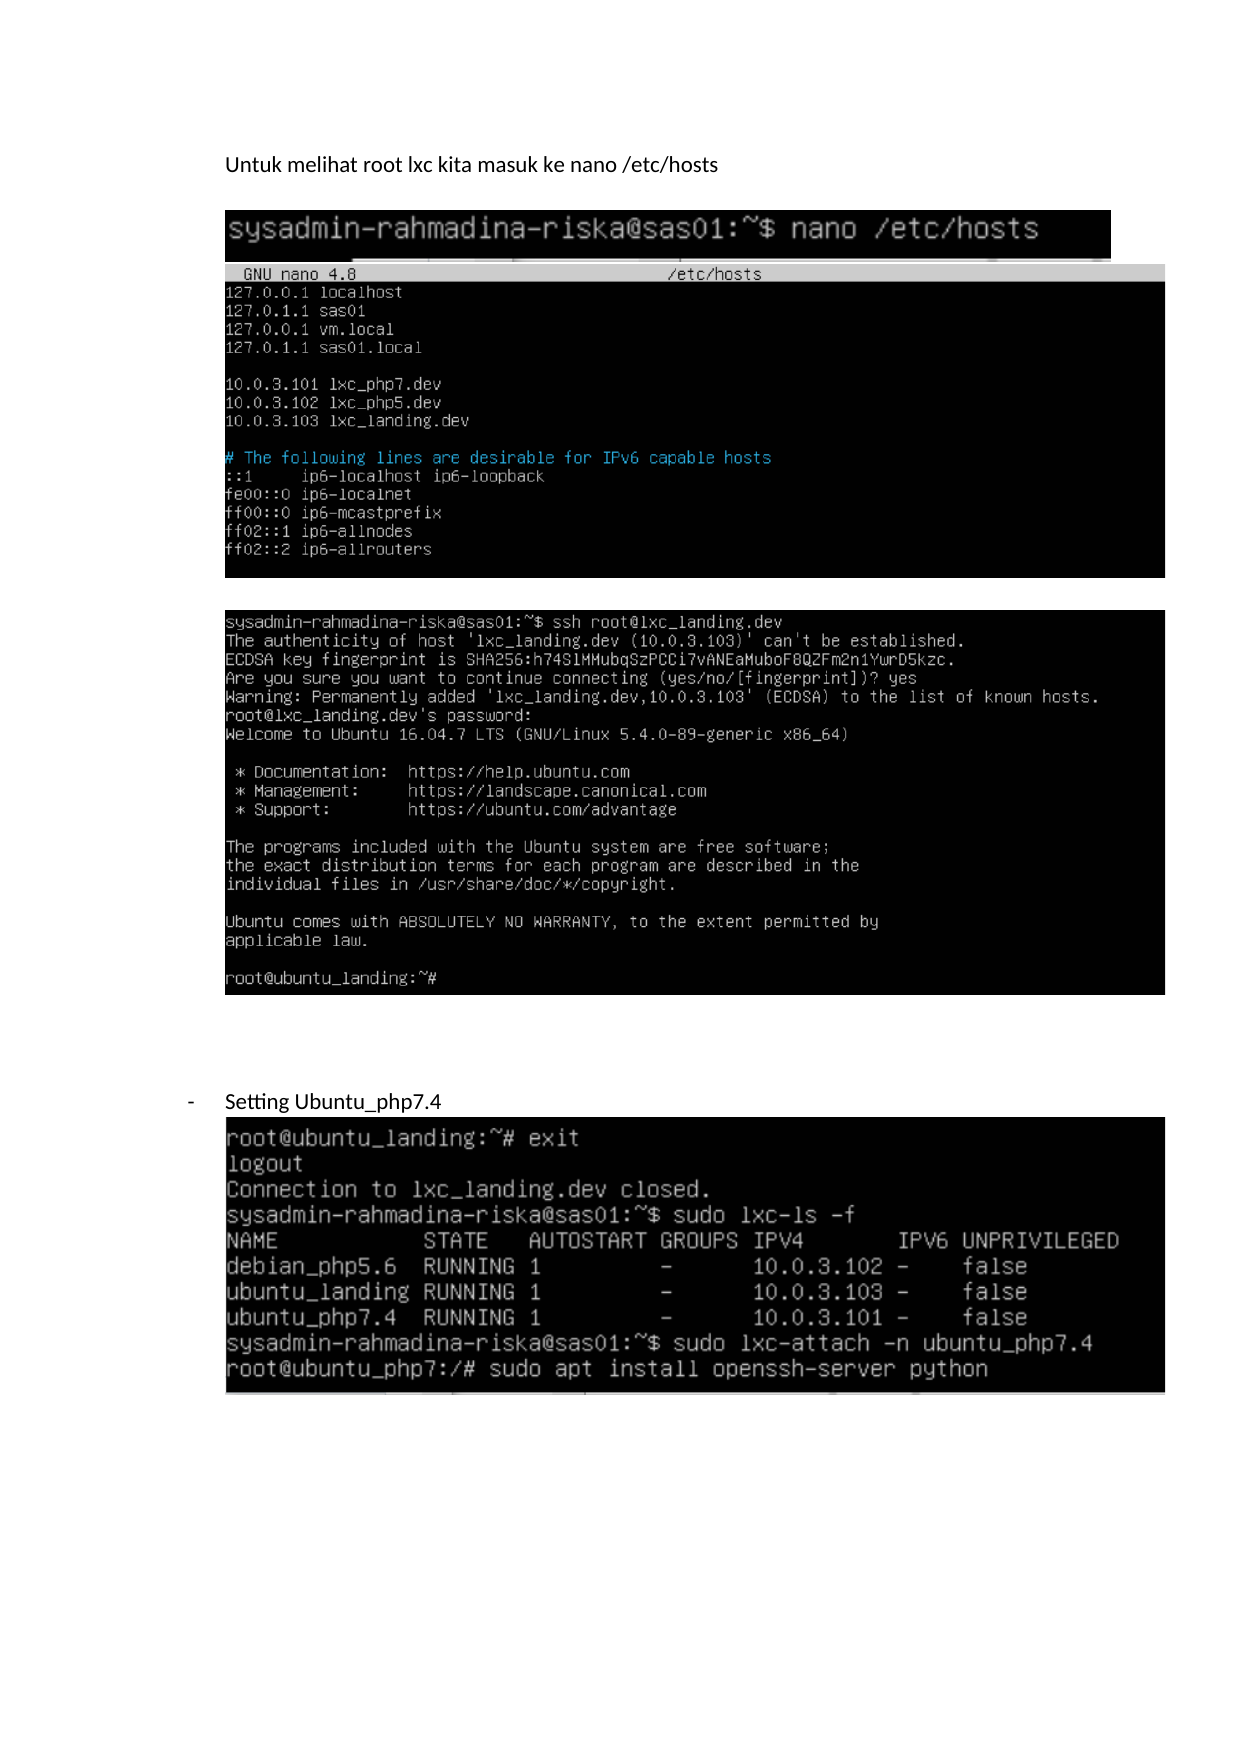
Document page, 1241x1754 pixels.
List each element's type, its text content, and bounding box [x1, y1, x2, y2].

picture [225, 610, 1166, 995]
picture [225, 210, 1111, 262]
list Setting Ubuntu_php7.4 [187, 1087, 1090, 1115]
picture [225, 264, 1166, 578]
list Untuk melihat root lxc kita masuk ke nano /etc/hosts [225, 150, 1090, 178]
picture [225, 1117, 1166, 1395]
